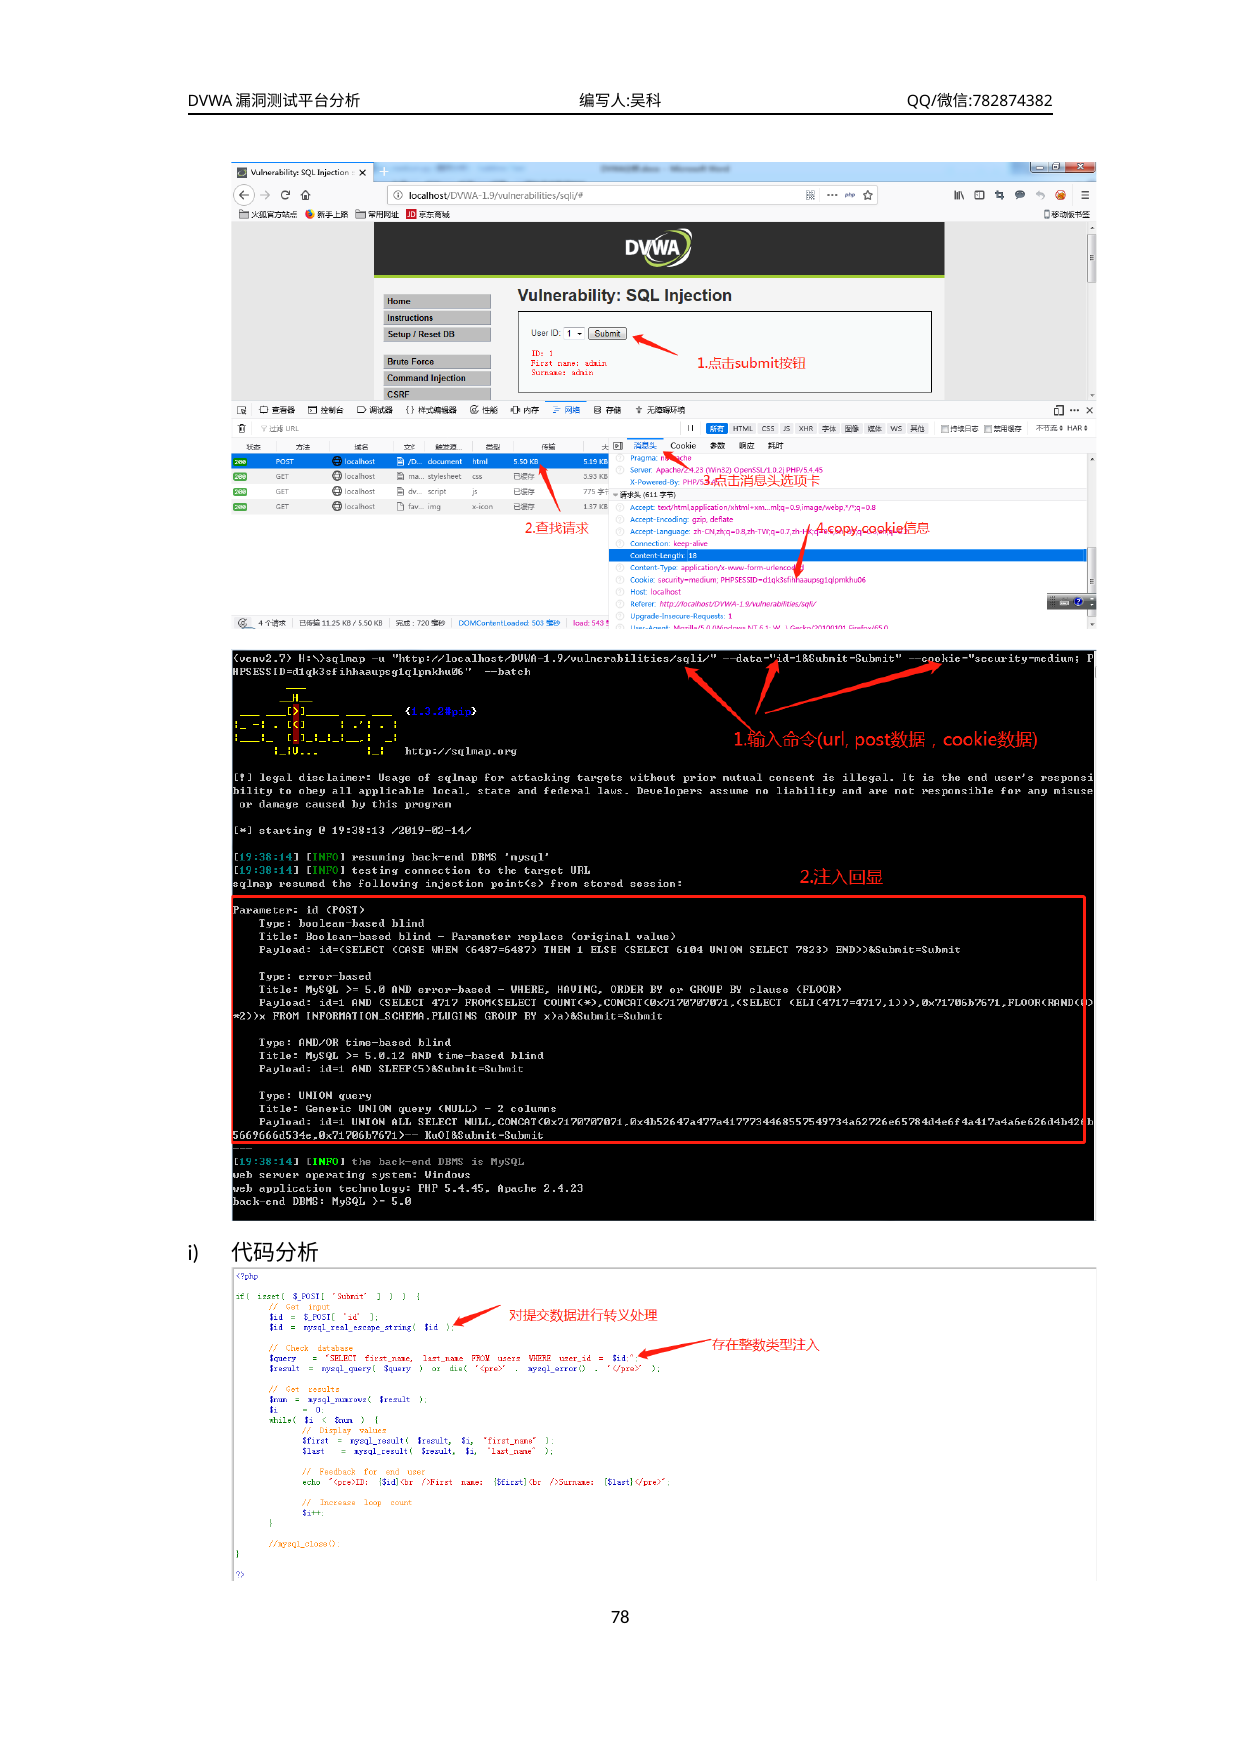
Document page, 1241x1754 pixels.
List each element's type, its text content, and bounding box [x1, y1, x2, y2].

picture [231, 162, 1097, 629]
picture [231, 1267, 1097, 1581]
list 代码分析 [187, 1234, 1053, 1267]
picture [231, 649, 1097, 1221]
